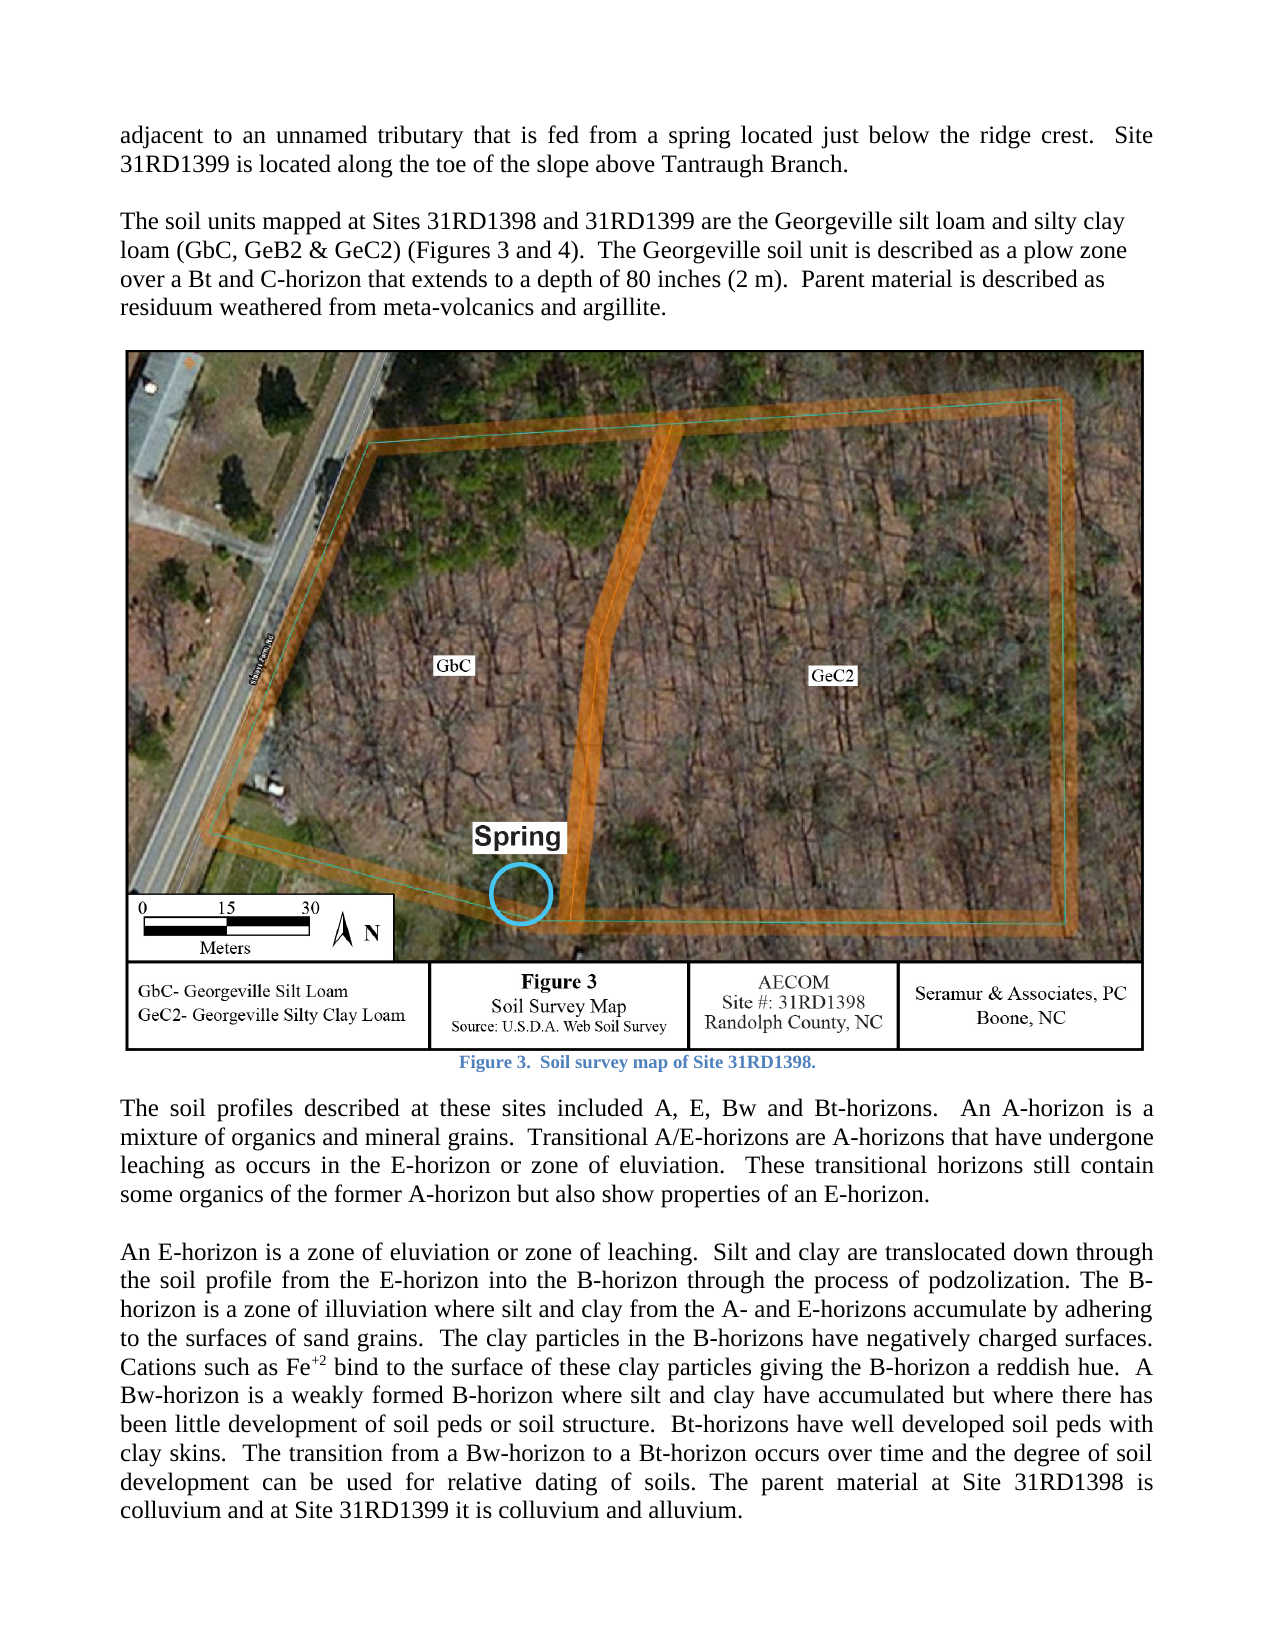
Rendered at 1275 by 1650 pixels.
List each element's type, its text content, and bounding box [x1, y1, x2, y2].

text The soil units mapped at Sites 31RD1398 and 31RD1399 are the Georgeville silt loam and silty clay loam (GbC, GeB2 & GeC2) (Figures 3 and 4). The Georgeville soil unit is described as a plow zone over a Bt and C-horizon that extends to a depth of 80 inches (2 m). Parent material is described as residuum weathered from meta-volcanics and argillite. [120, 206, 1155, 321]
text An E-horizon is a zone of eluviation or zone of leaching. Silt and clay are translocated down through the soil profile from the E-horizon into the B-horizon through the process of podzolization. The B-horizon is a zone of illuviation where silt and clay from the A- and E-horizons accumulate by adhering to the surfaces of sand grains. The clay particles in the B-horizons have negatively charged surfaces. Cations such as Fe+2 bind to the surface of these clay particles giving the B-horizon a reddish hue. A Bw-horizon is a weakly formed B-horizon where silt and clay have accumulated but where there has been little development of soil peds or soil structure. Bt-horizons have well developed soil peds with clay skins. The transition from a Bw-horizon to a Bt-horizon occurs over time and the degree of soil development can be used for relative dating of soils. The parent material at Site 31RD1398 is colluvium and at Site 31RD1399 it is colluvium and alluvium. [120, 1237, 1155, 1524]
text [120, 120, 1155, 177]
text The soil profiles described at these sites included A, E, Bw and Bt-horizons. An A-horizon is a mixture of organics and mineral grains. Transitional A/E-horizons are A-horizons that have undergone leaching as occurs in the E-horizon or zone of eluviation. These transitional horizons still contain some organics of the former A-horizon but also show properties of an E-horizon. [120, 1093, 1155, 1208]
picture [120, 350, 1155, 1051]
